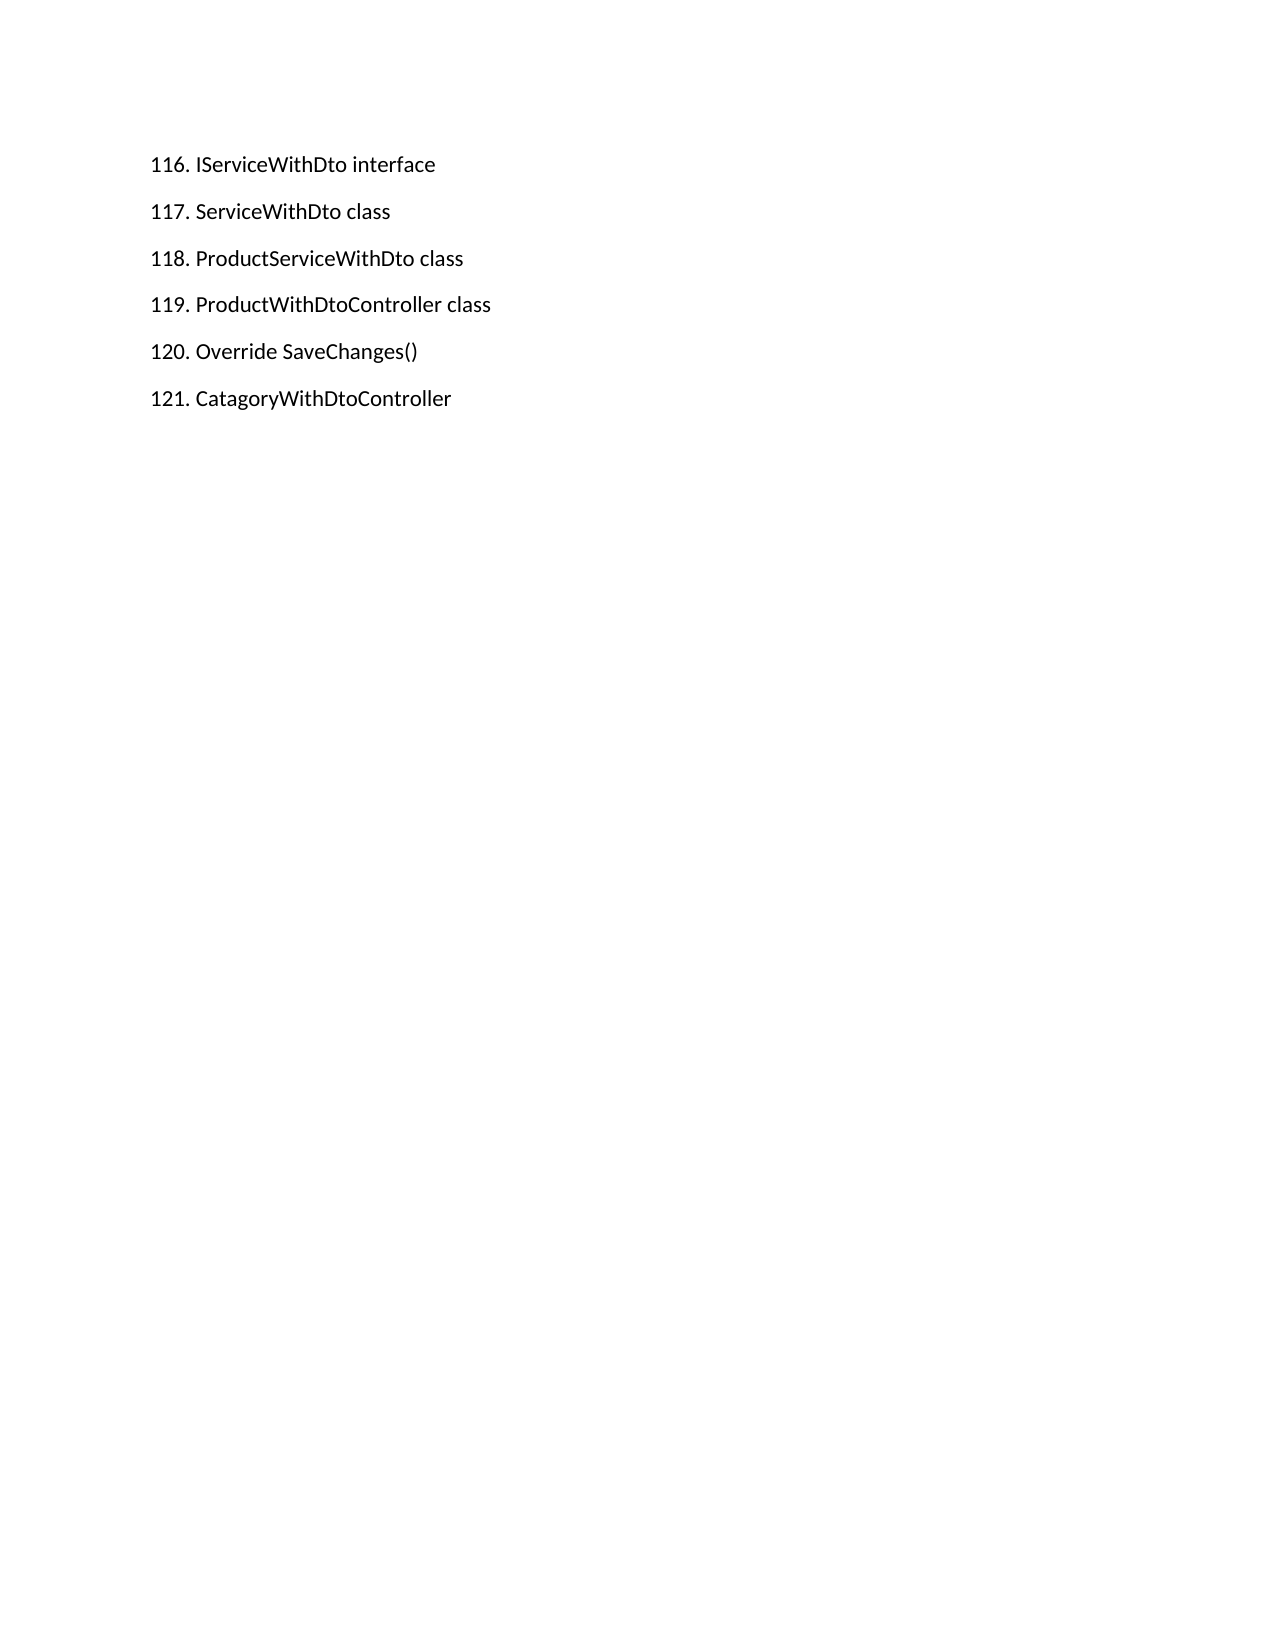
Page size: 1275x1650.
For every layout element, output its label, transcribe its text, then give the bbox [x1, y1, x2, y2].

text 121. CatagoryWithDtoController [150, 384, 1125, 412]
text 120. Override SaveChanges() [150, 337, 1125, 366]
text 119. ProductWithDtoController class [150, 291, 1125, 319]
text 116. IServiceWithDto interface [150, 150, 1125, 178]
text 117. ServiceWithDto class [150, 197, 1125, 225]
text 118. ProductServiceWithDto class [150, 244, 1125, 272]
